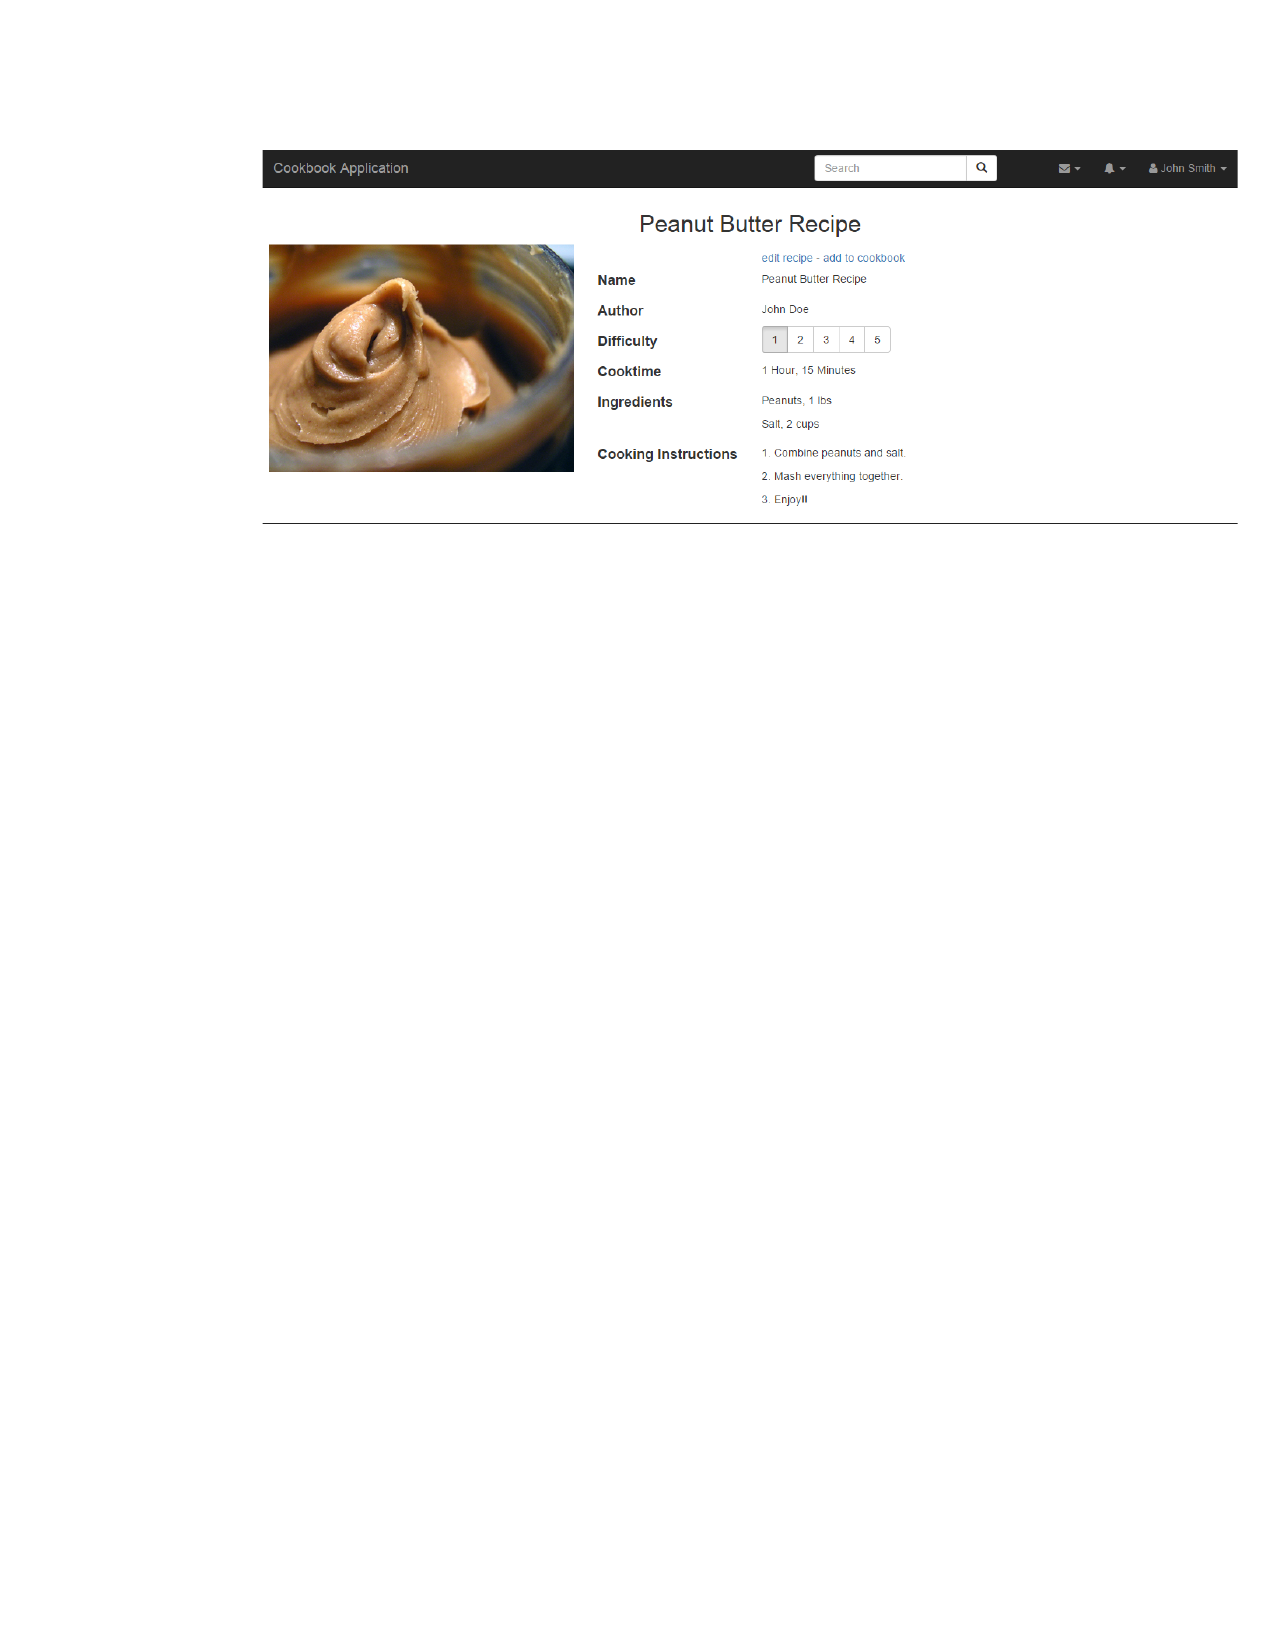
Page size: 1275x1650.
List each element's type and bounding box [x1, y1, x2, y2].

picture [262, 150, 1238, 524]
